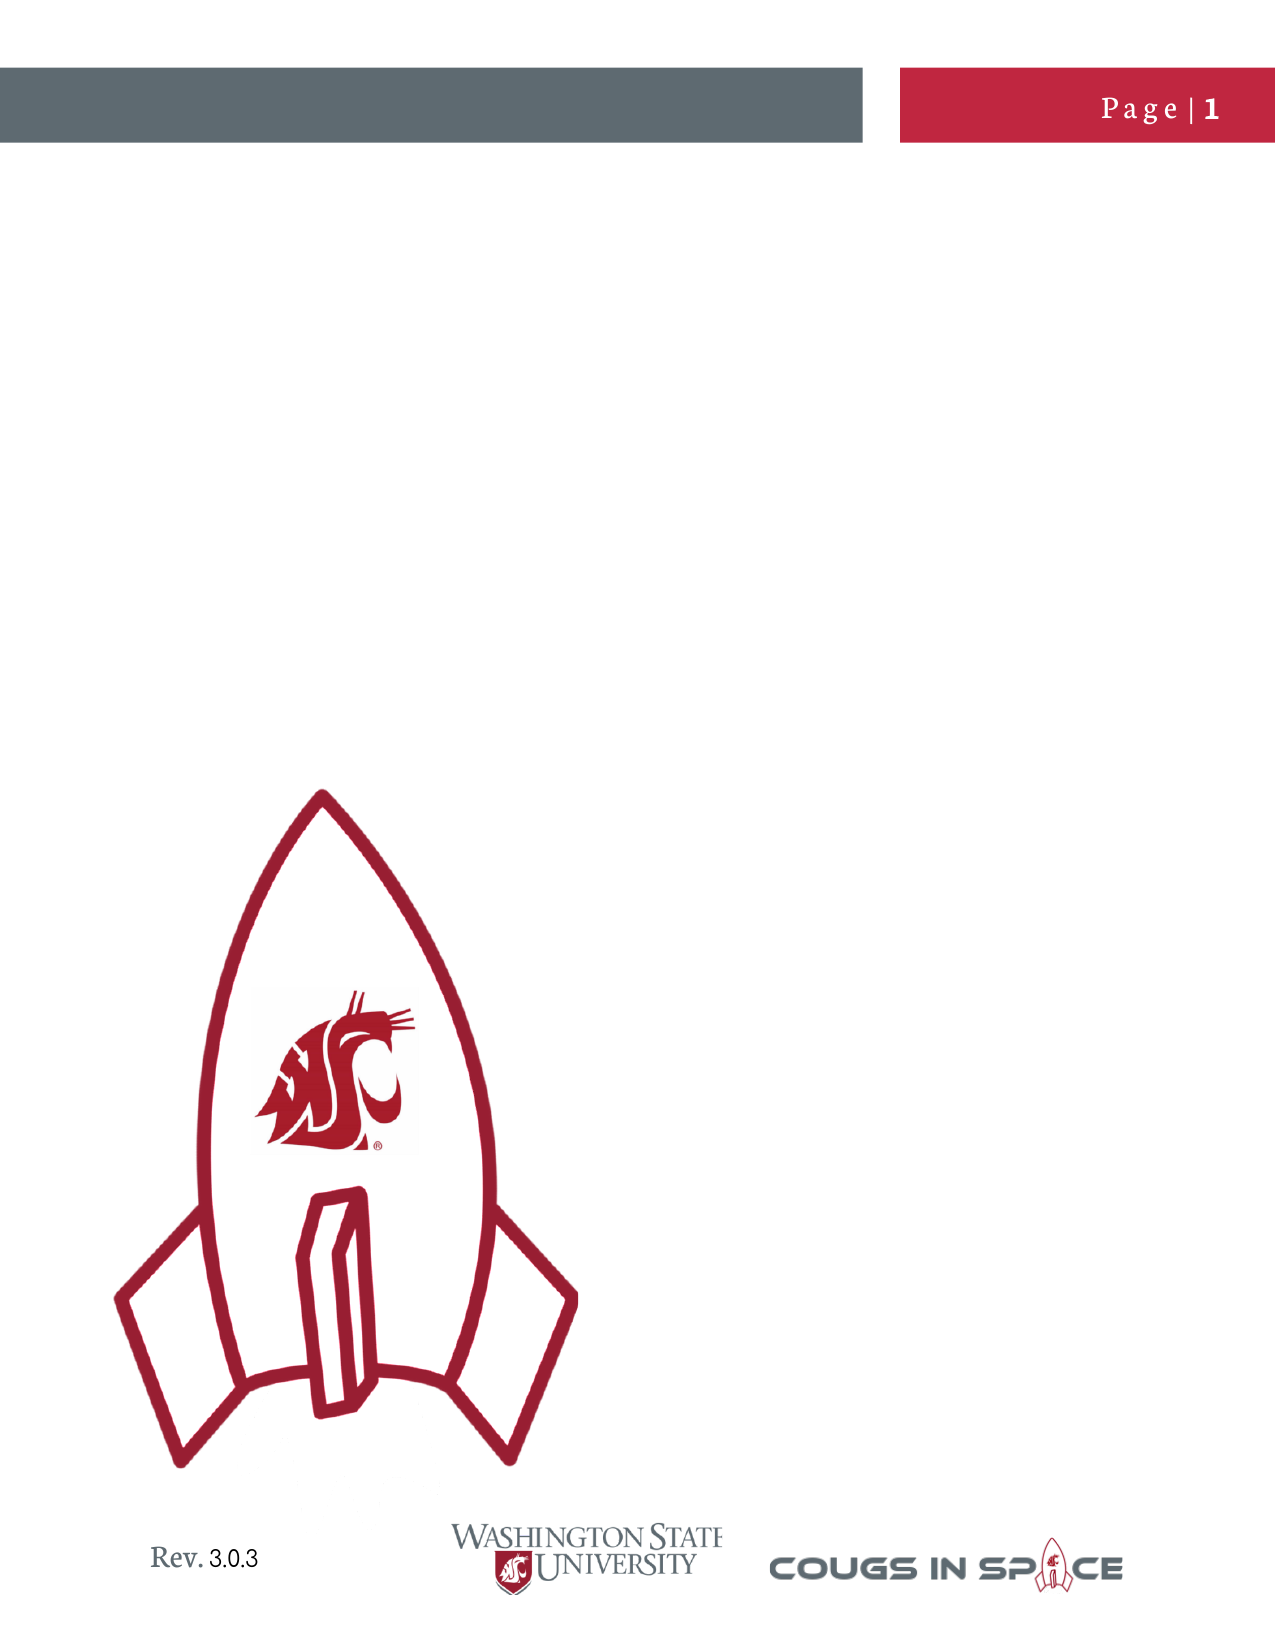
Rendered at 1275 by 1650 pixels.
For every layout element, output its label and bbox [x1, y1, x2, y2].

picture [112, 787, 578, 1534]
picture [450, 1522, 723, 1595]
picture [769, 1537, 1123, 1594]
